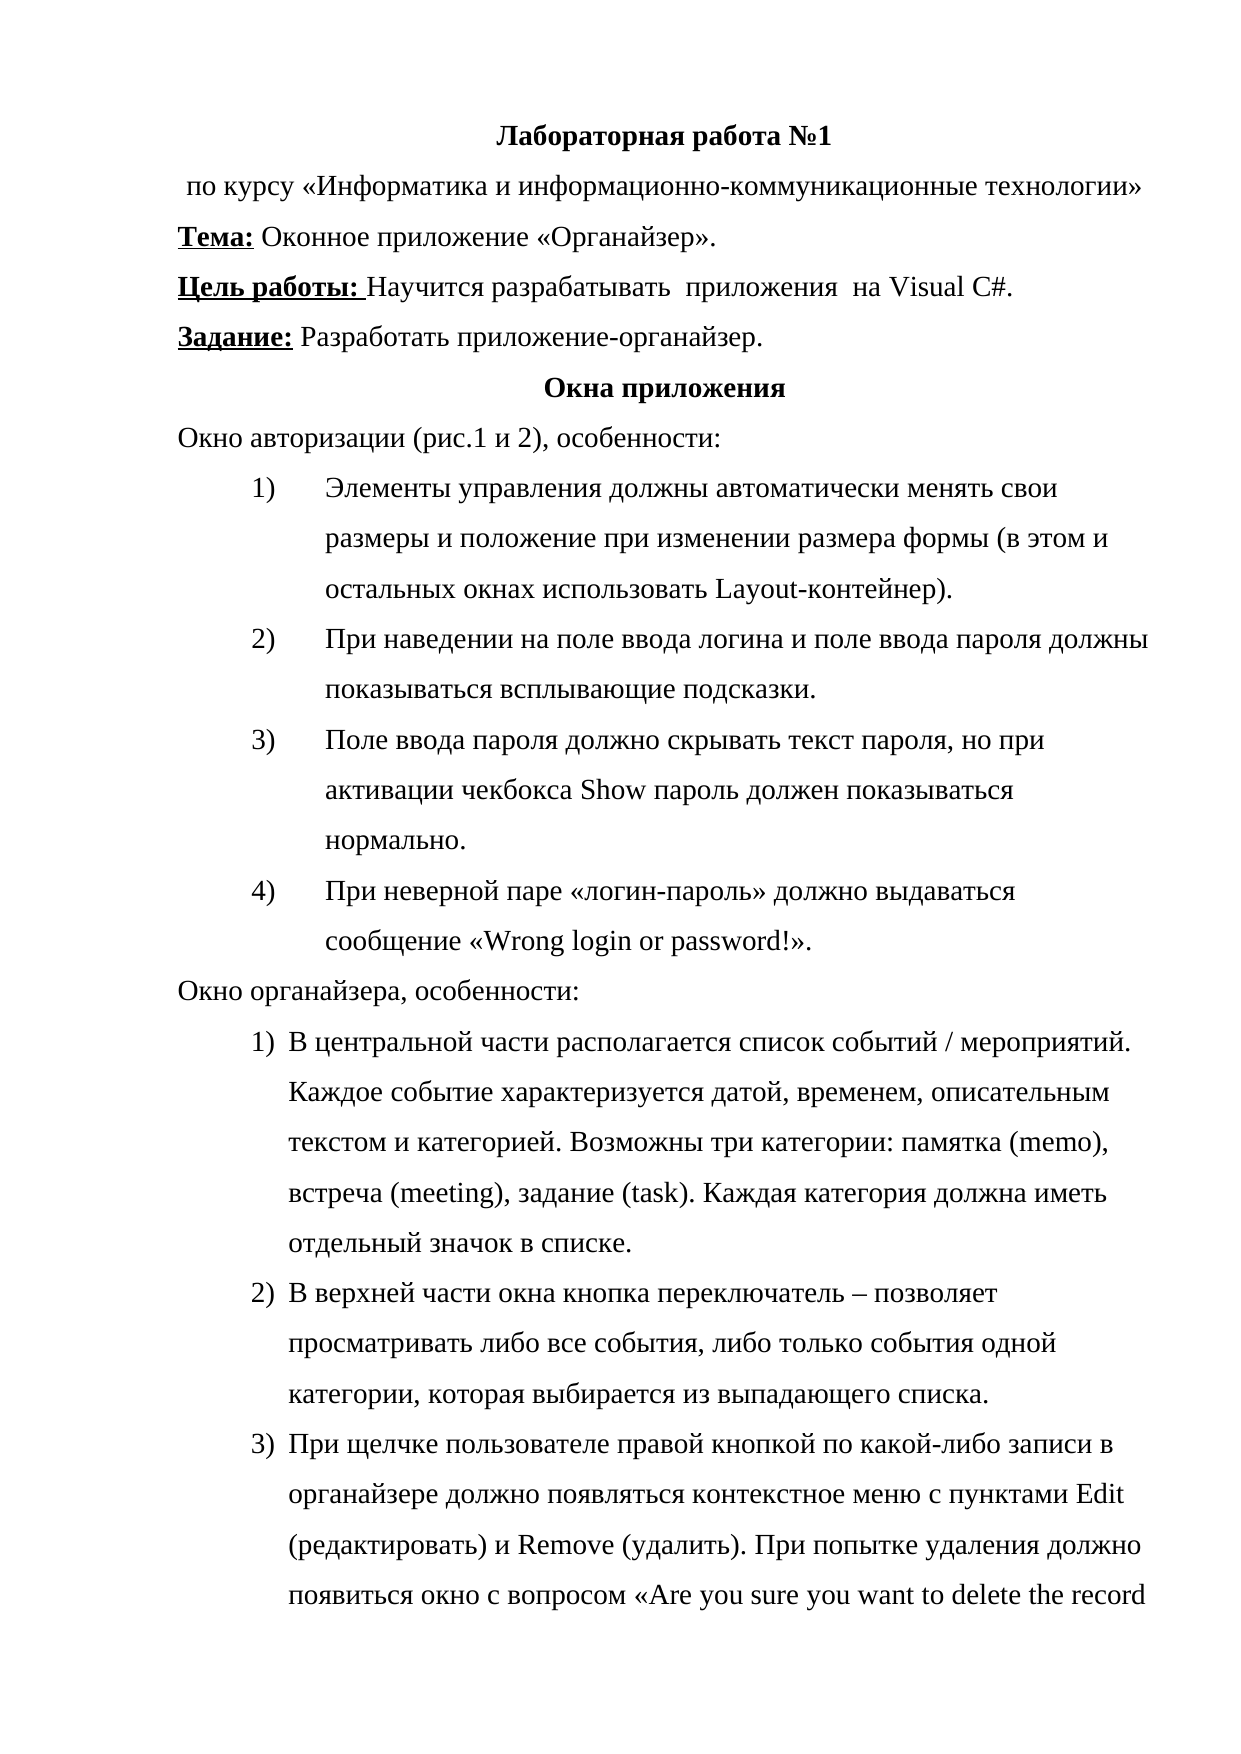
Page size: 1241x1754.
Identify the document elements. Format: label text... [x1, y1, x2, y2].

text Окно авторизации (рис.1 и 2), особенности: [177, 420, 1152, 453]
text Окна приложения [177, 370, 1152, 403]
list При неверной паре «логин-пароль» должно выдаваться сообщение «Wrong login or password!». [251, 873, 1152, 957]
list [251, 1426, 1152, 1611]
list При наведении на поле ввода логина и поле ввода пароля должны показываться всплывающие подсказки. [251, 621, 1152, 705]
list В верхней части окна кнопка переключатель – позволяет просматривать либо все события, либо только события одной категории, которая выбирается из выпадающего списка. [251, 1275, 1152, 1409]
text Тема: Оконное приложение «Органайзер». [177, 219, 1152, 252]
text Задание: Разработать приложение-органайзер. [177, 319, 1152, 353]
text по курсу «Информатика и информационно-коммуникационные технологии» [177, 168, 1152, 202]
list Элементы управления должны автоматически менять свои размеры и положение при изменении размера формы (в этом и остальных окнах использовать Layout-контейнер). [251, 470, 1152, 604]
text Окно органайзера, особенности: [177, 973, 1152, 1007]
list В центральной части располагается список событий / мероприятий. Каждое событие характеризуется датой, временем, описательным текстом и категорией. Возможны три категории: памятка (memo), встреча (meeting), задание (task). Каждая категория должна иметь отдельный значок в списке. [251, 1024, 1152, 1258]
text Цель работы: Научится разрабатывать приложения на Visual С#. [177, 269, 1152, 303]
list Поле ввода пароля должно скрывать текст пароля, но при активации чекбокса Show пароль должен показываться нормально. [251, 722, 1152, 856]
text Лабораторная работа №1 [177, 118, 1152, 152]
